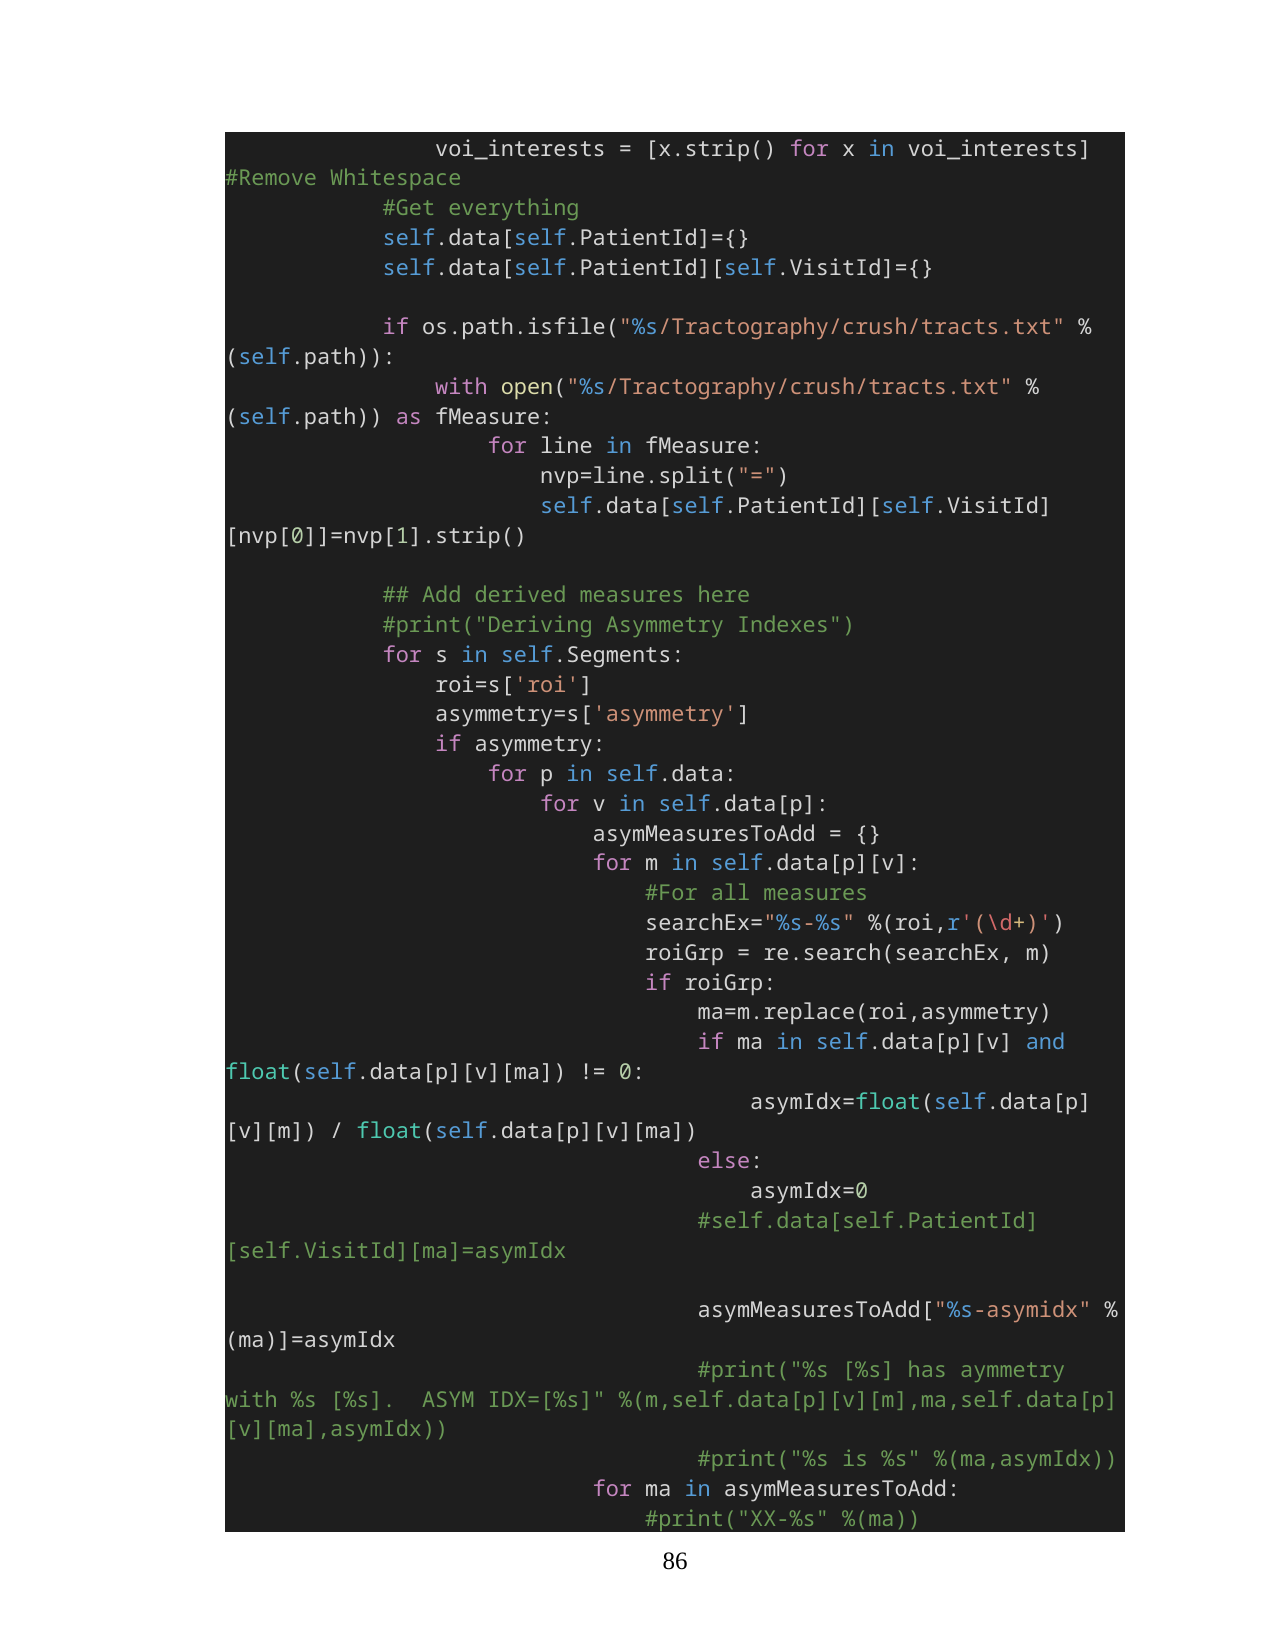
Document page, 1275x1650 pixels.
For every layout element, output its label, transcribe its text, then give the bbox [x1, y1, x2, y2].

text with open("%s/Tractography/crush/tracts.txt" %(self.path)) as fMeasure: [225, 371, 1125, 430]
text asymmetry=s['asymmetry'] [225, 698, 1125, 728]
text voi_interests = [x.strip() for x in voi_interests] #Remove Whitespace [225, 132, 1125, 192]
text for ma in asymMeasuresToAdd: [225, 1473, 1125, 1503]
text for v in self.data[p]: [225, 788, 1125, 818]
text nvp=line.split("=") [225, 460, 1125, 490]
text #Get everything [225, 192, 1125, 222]
text if roiGrp: [225, 967, 1125, 996]
text else: [225, 1145, 1125, 1175]
text #self.data[self.PatientId][self.VisitId][ma]=asymIdx [225, 1205, 1125, 1264]
text #print("%s [%s] has aymmetry with %s [%s]. ASYM IDX=[%s]" %(m,self.data[p][v][m],ma,self.data[p][v][ma],asymIdx)) [225, 1354, 1125, 1443]
text #print("XX-%s" %(ma)) [225, 1503, 1125, 1532]
text for line in fMeasure: [225, 430, 1125, 460]
text #For all measures [225, 877, 1125, 907]
text ## Add derived measures here [225, 579, 1125, 609]
text for p in self.data: [225, 758, 1125, 788]
text asymIdx=0 [225, 1175, 1125, 1205]
text self.data[self.PatientId]={} [225, 222, 1125, 252]
text asymMeasuresToAdd["%s-asymidx" %(ma)]=asymIdx [225, 1294, 1125, 1354]
text if asymmetry: [225, 728, 1125, 758]
text for m in self.data[p][v]: [225, 847, 1125, 877]
text self.data[self.PatientId][self.VisitId][nvp[0]]=nvp[1].strip() [225, 490, 1125, 549]
text asymMeasuresToAdd = {} [225, 818, 1125, 847]
text roiGrp = re.search(searchEx, m) [225, 937, 1125, 967]
text if os.path.isfile("%s/Tractography/crush/tracts.txt" %(self.path)): [225, 311, 1125, 371]
text roi=s['roi'] [225, 669, 1125, 698]
text searchEx="%s-%s" %(roi,r'(\d+)') [225, 907, 1125, 937]
text if ma in self.data[p][v] and float(self.data[p][v][ma]) != 0: [225, 1026, 1125, 1086]
text #print("%s is %s" %(ma,asymIdx)) [225, 1443, 1125, 1473]
text self.data[self.PatientId][self.VisitId]={} [225, 252, 1125, 281]
text asymIdx=float(self.data[p][v][m]) / float(self.data[p][v][ma]) [225, 1086, 1125, 1145]
text ma=m.replace(roi,asymmetry) [225, 996, 1125, 1026]
text #print("Deriving Asymmetry Indexes") [225, 609, 1125, 639]
text for s in self.Segments: [225, 639, 1125, 669]
